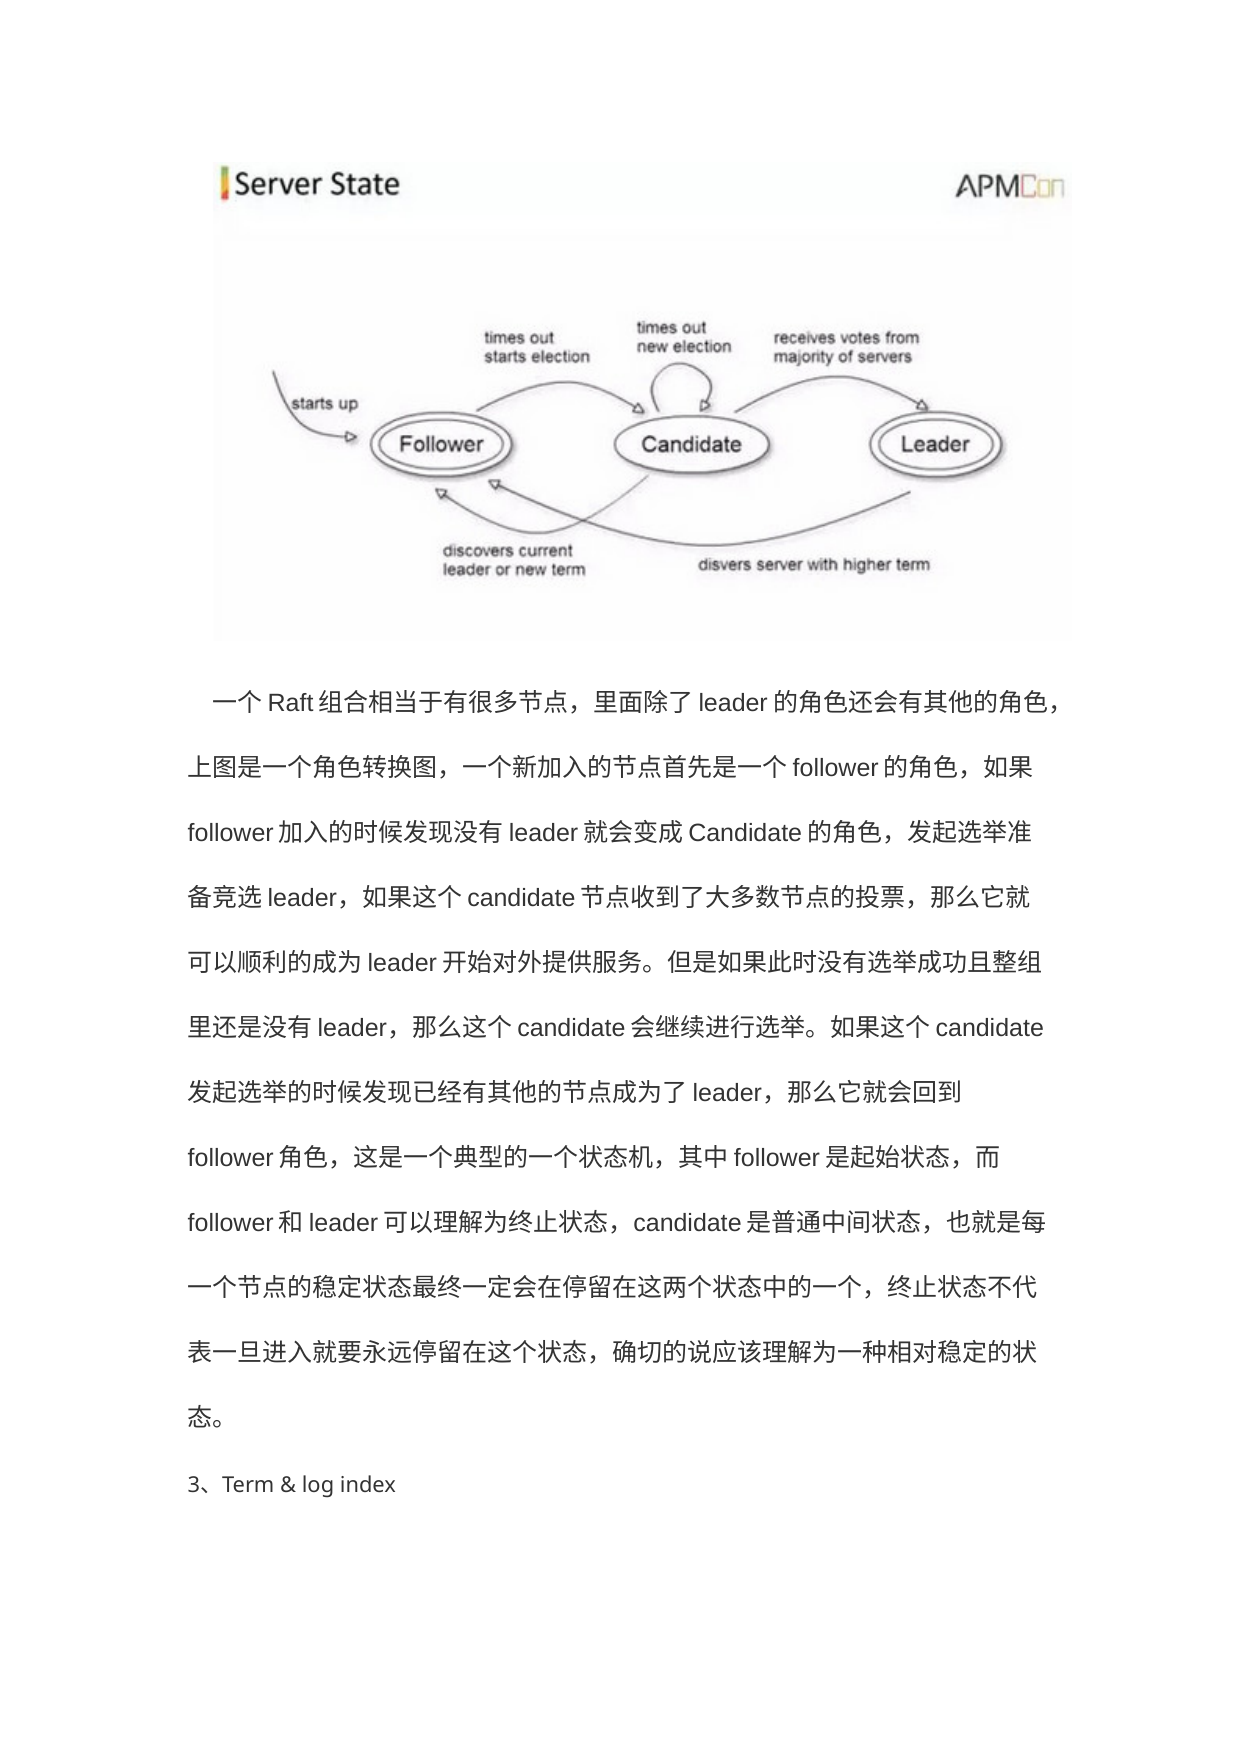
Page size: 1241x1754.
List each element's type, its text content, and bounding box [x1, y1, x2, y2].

text 3、Term & log index [187, 1467, 1053, 1499]
picture [212, 162, 1072, 641]
text 一个Raft组合相当于有很多节点，里面除了leader的角色还会有其他的角色，上图是一个角色转换图，一个新加入的节点首先是一个follower的角色，如果follower加入的时候发现没有leader就会变成Candidate的角色，发起选举准备竞选leader，如果这个candidate节点收到了大多数节点的投票，那么它就可以顺利的成为leader开始对外提供服务。但是如果此时没有选举成功且整组里还是没有leader，那么这个candidate会继续进行选举。如果这个candidate发起选举的时候发现已经有其他的节点成为了leader，那么它就会回到follower角色，这是一个典型的一个状态机，其中follower是起始状态，而follower和leader可以理解为终止状态，candidate是普通中间状态，也就是每一个节点的稳定状态最终一定会在停留在这两个状态中的一个，终止状态不代表一旦进入就要永远停留在这个状态，确切的说应该理解为一种相对稳定的状态。 [187, 668, 1053, 1448]
